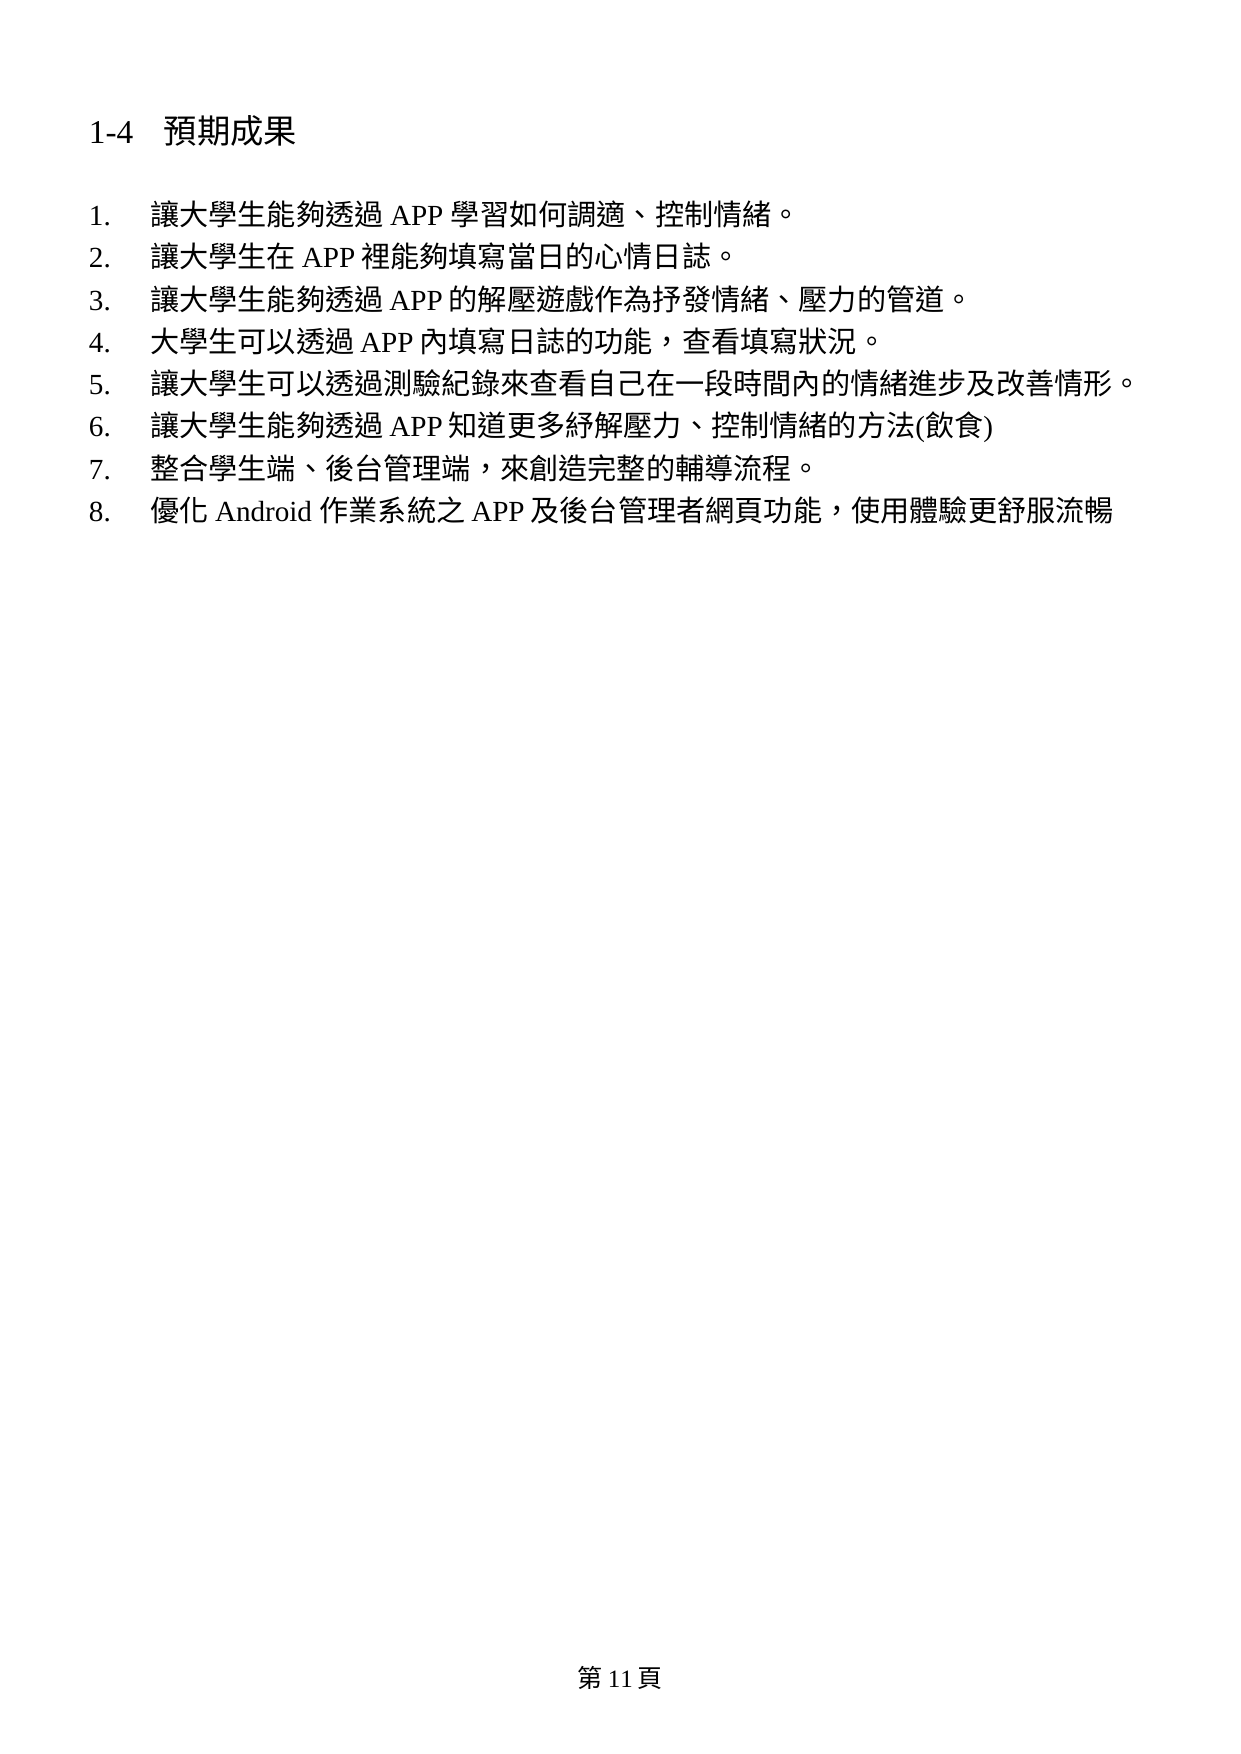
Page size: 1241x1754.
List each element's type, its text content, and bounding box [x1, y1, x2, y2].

list 讓大學生能夠透過APP的解壓遊戲作為抒發情緒、壓力的管道。 [89, 276, 1152, 318]
list 讓大學生在APP裡能夠填寫當日的心情日誌。 [89, 234, 1152, 276]
list 優化 Android 作業系統之APP及後台管理者網頁功能，使用體驗更舒服流暢 [89, 487, 1152, 530]
list 大學生可以透過APP內填寫日誌的功能，查看填寫狀況。 [89, 318, 1152, 361]
list 讓大學生可以透過測驗紀錄來查看自己在一段時間內的情緒進步及改善情形。 [89, 361, 1152, 403]
list 讓大學生能夠透過 APP 學習如何調適、控制情緒。 [89, 191, 1152, 234]
list 預期成果 [89, 105, 1152, 153]
list 整合學生端、後台管理端，來創造完整的輔導流程。 [89, 445, 1152, 487]
list 讓大學生能夠透過APP知道更多紓解壓力、控制情緒的方法(飲食) [89, 403, 1152, 445]
